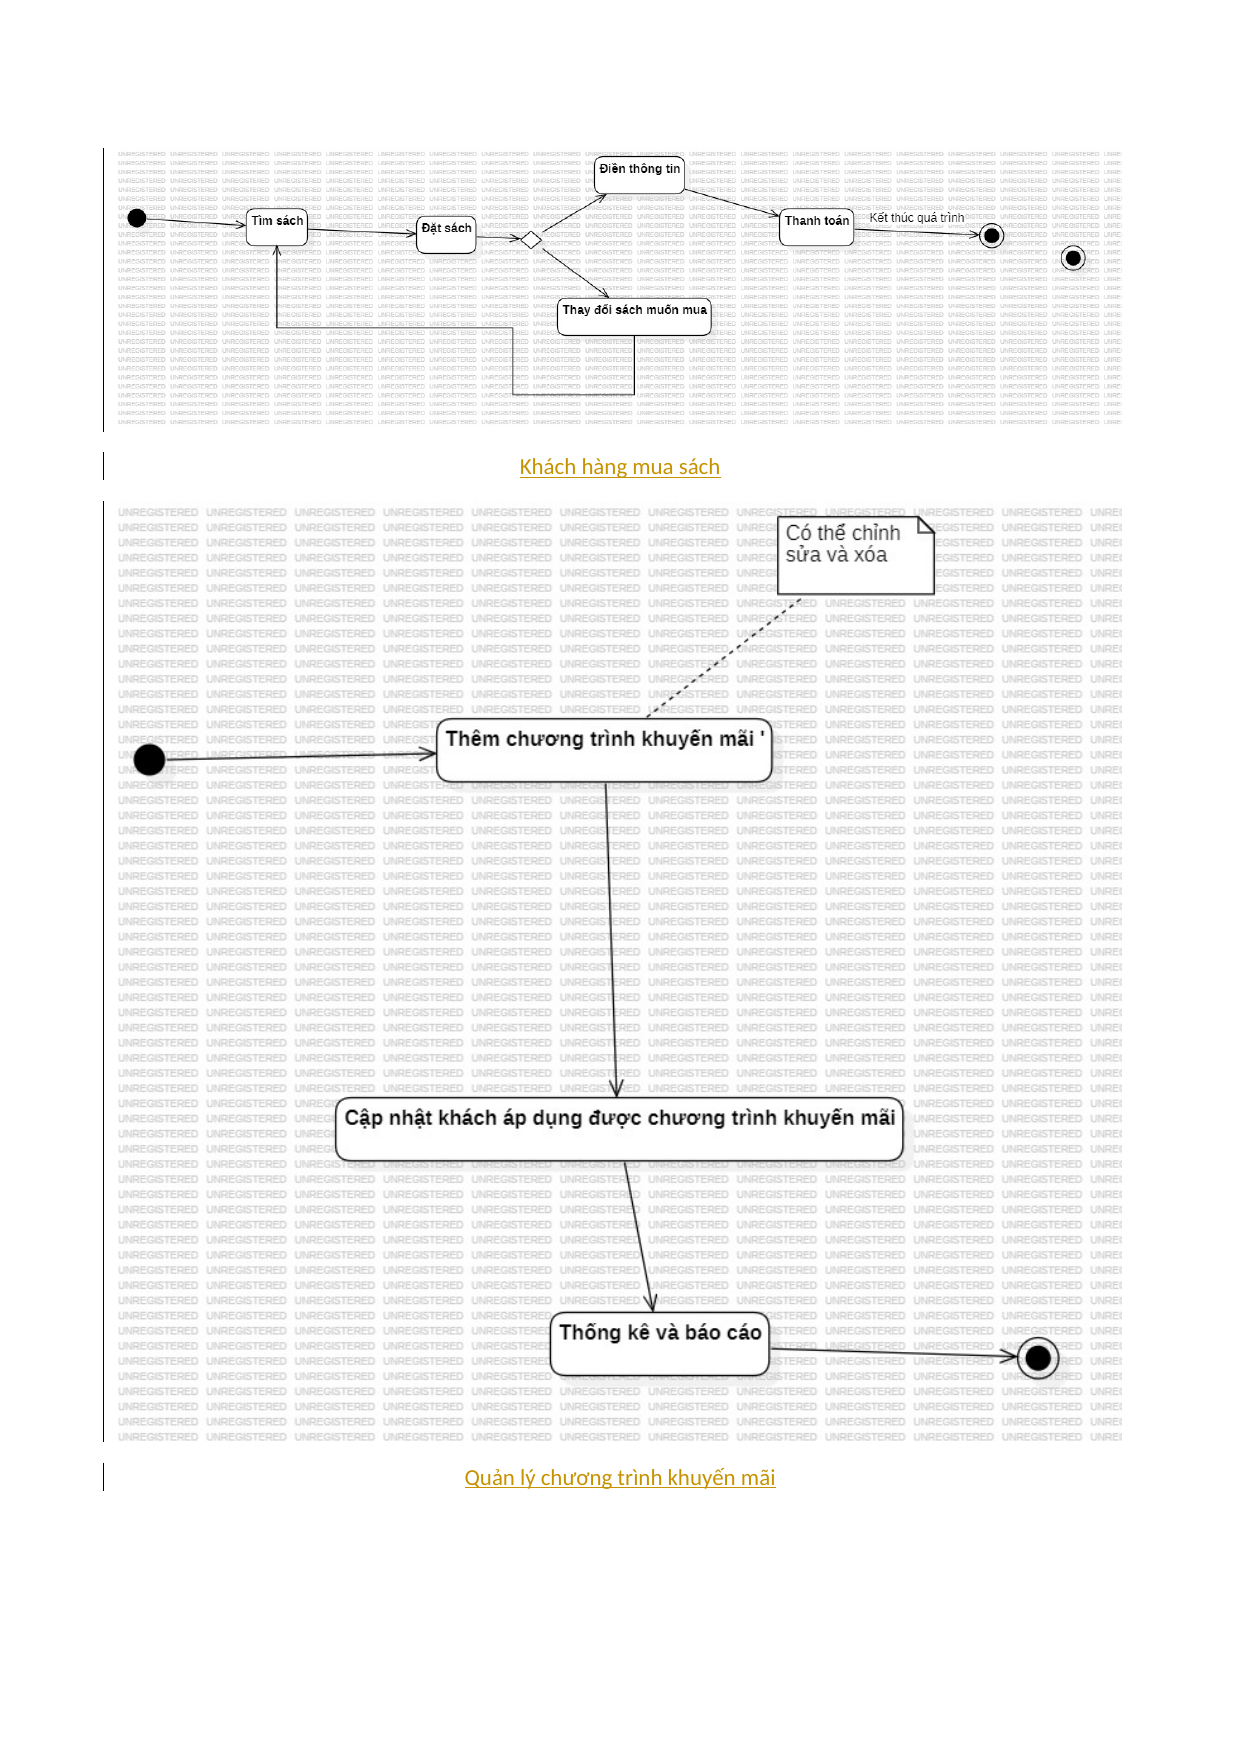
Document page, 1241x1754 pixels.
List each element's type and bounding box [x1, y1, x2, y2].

picture [118, 501, 1122, 1442]
picture [118, 147, 1122, 432]
